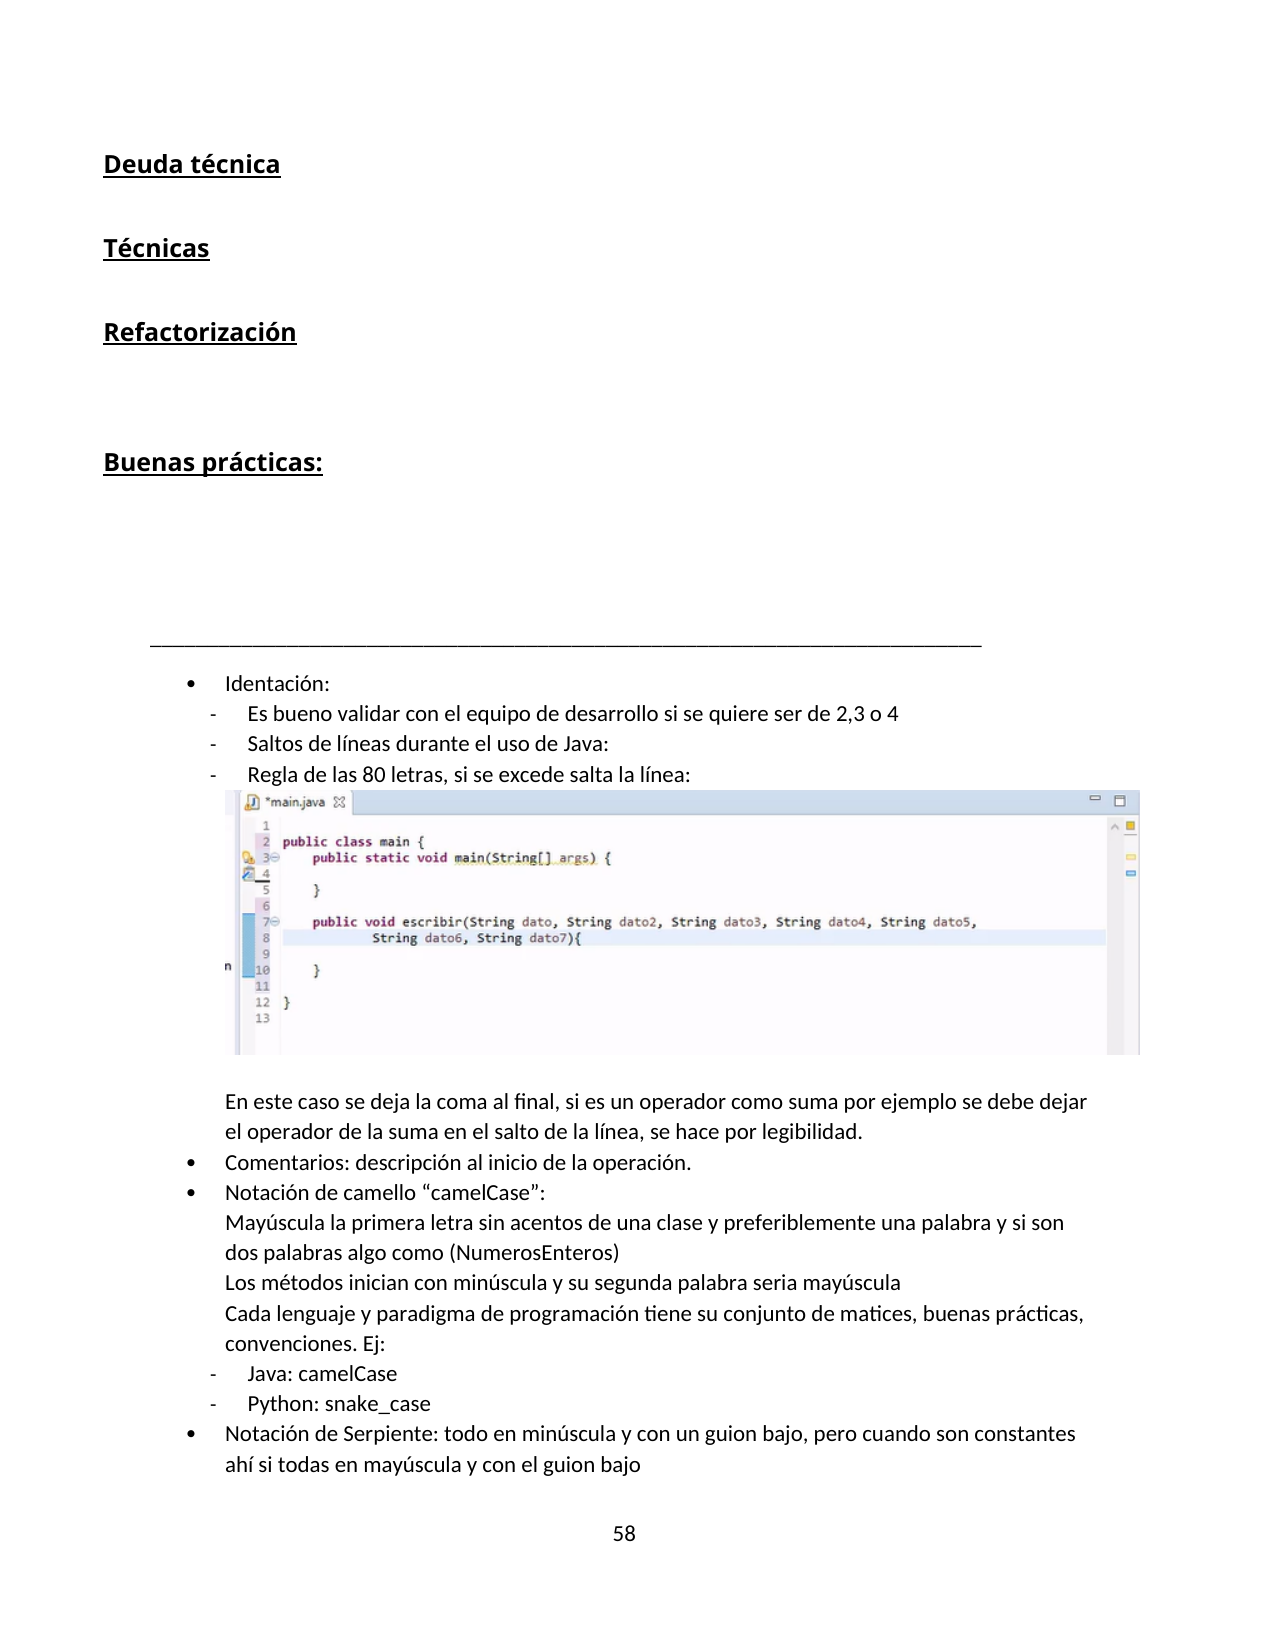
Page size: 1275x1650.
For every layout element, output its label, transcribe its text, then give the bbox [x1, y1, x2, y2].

list Es bueno validar con el equipo de desarrollo si se quiere ser de 2,3 o 4 [210, 699, 1098, 727]
text _________________________________________________________________________ [150, 622, 1098, 650]
list Saltos de líneas durante el uso de Java: [210, 729, 1098, 757]
subtitle Deuda técnica [103, 147, 1098, 181]
picture [225, 790, 1140, 1055]
subtitle Buenas prácticas: [103, 445, 1098, 479]
list Regla de las 80 letras, si se excede salta la línea: [210, 760, 1098, 788]
list Python: snake_case [210, 1389, 1098, 1417]
list En este caso se deja la coma al final, si es un operador como suma por ejemplo se debe dejar el operador de la suma en el salto de la línea, se hace por legibilidad. [225, 1087, 1098, 1146]
list Los métodos inician con minúscula y su segunda palabra seria mayúscula [225, 1268, 1098, 1297]
list Mayúscula la primera letra sin acentos de una clase y preferiblemente una palabra y si son dos palabras algo como (NumerosEnteros) [225, 1208, 1098, 1266]
list Java: camelCase [210, 1359, 1098, 1387]
list Notación de camello “camelCase”: [187, 1178, 1098, 1206]
subtitle Refactorización [103, 314, 1098, 348]
list Comentarios: descripción al inicio de la operación. [187, 1148, 1098, 1176]
list Cada lenguaje y paradigma de programación tiene su conjunto de matices, buenas prácticas, convenciones. Ej: [225, 1299, 1098, 1357]
subtitle Técnicas [103, 231, 1098, 265]
list Notación de Serpiente: todo en minúscula y con un guion bajo, pero cuando son constantes ahí si todas en mayúscula y con el guion bajo [187, 1419, 1098, 1478]
list Identación: [187, 669, 1098, 697]
